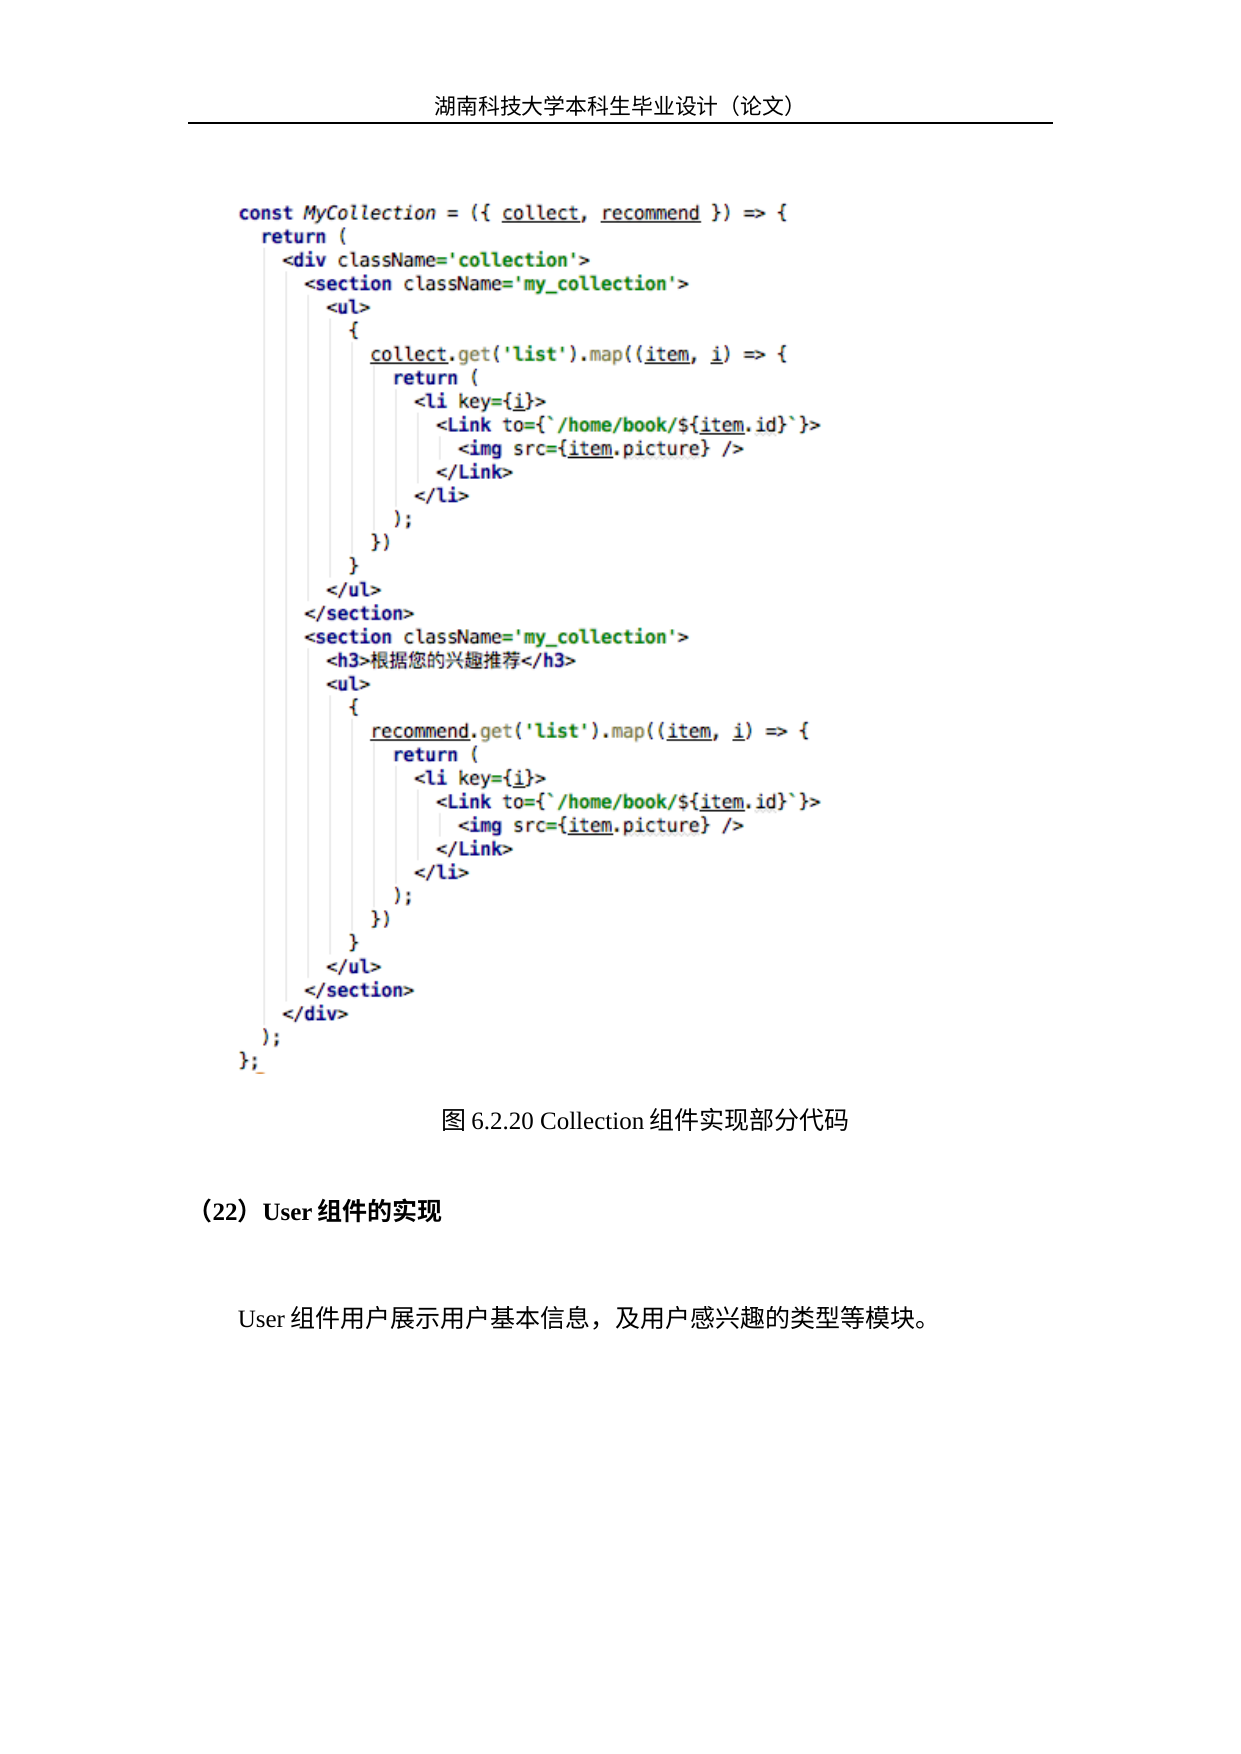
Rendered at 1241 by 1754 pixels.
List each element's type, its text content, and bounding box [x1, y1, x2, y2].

picture [237, 201, 1103, 1074]
text （22）User组件的实现 [187, 1177, 1053, 1242]
text User组件用户展示用户基本信息，及用户感兴趣的类型等模块。 [187, 1284, 1053, 1349]
text 图6.2.20 Collection组件实现部分代码 [187, 1086, 1053, 1151]
